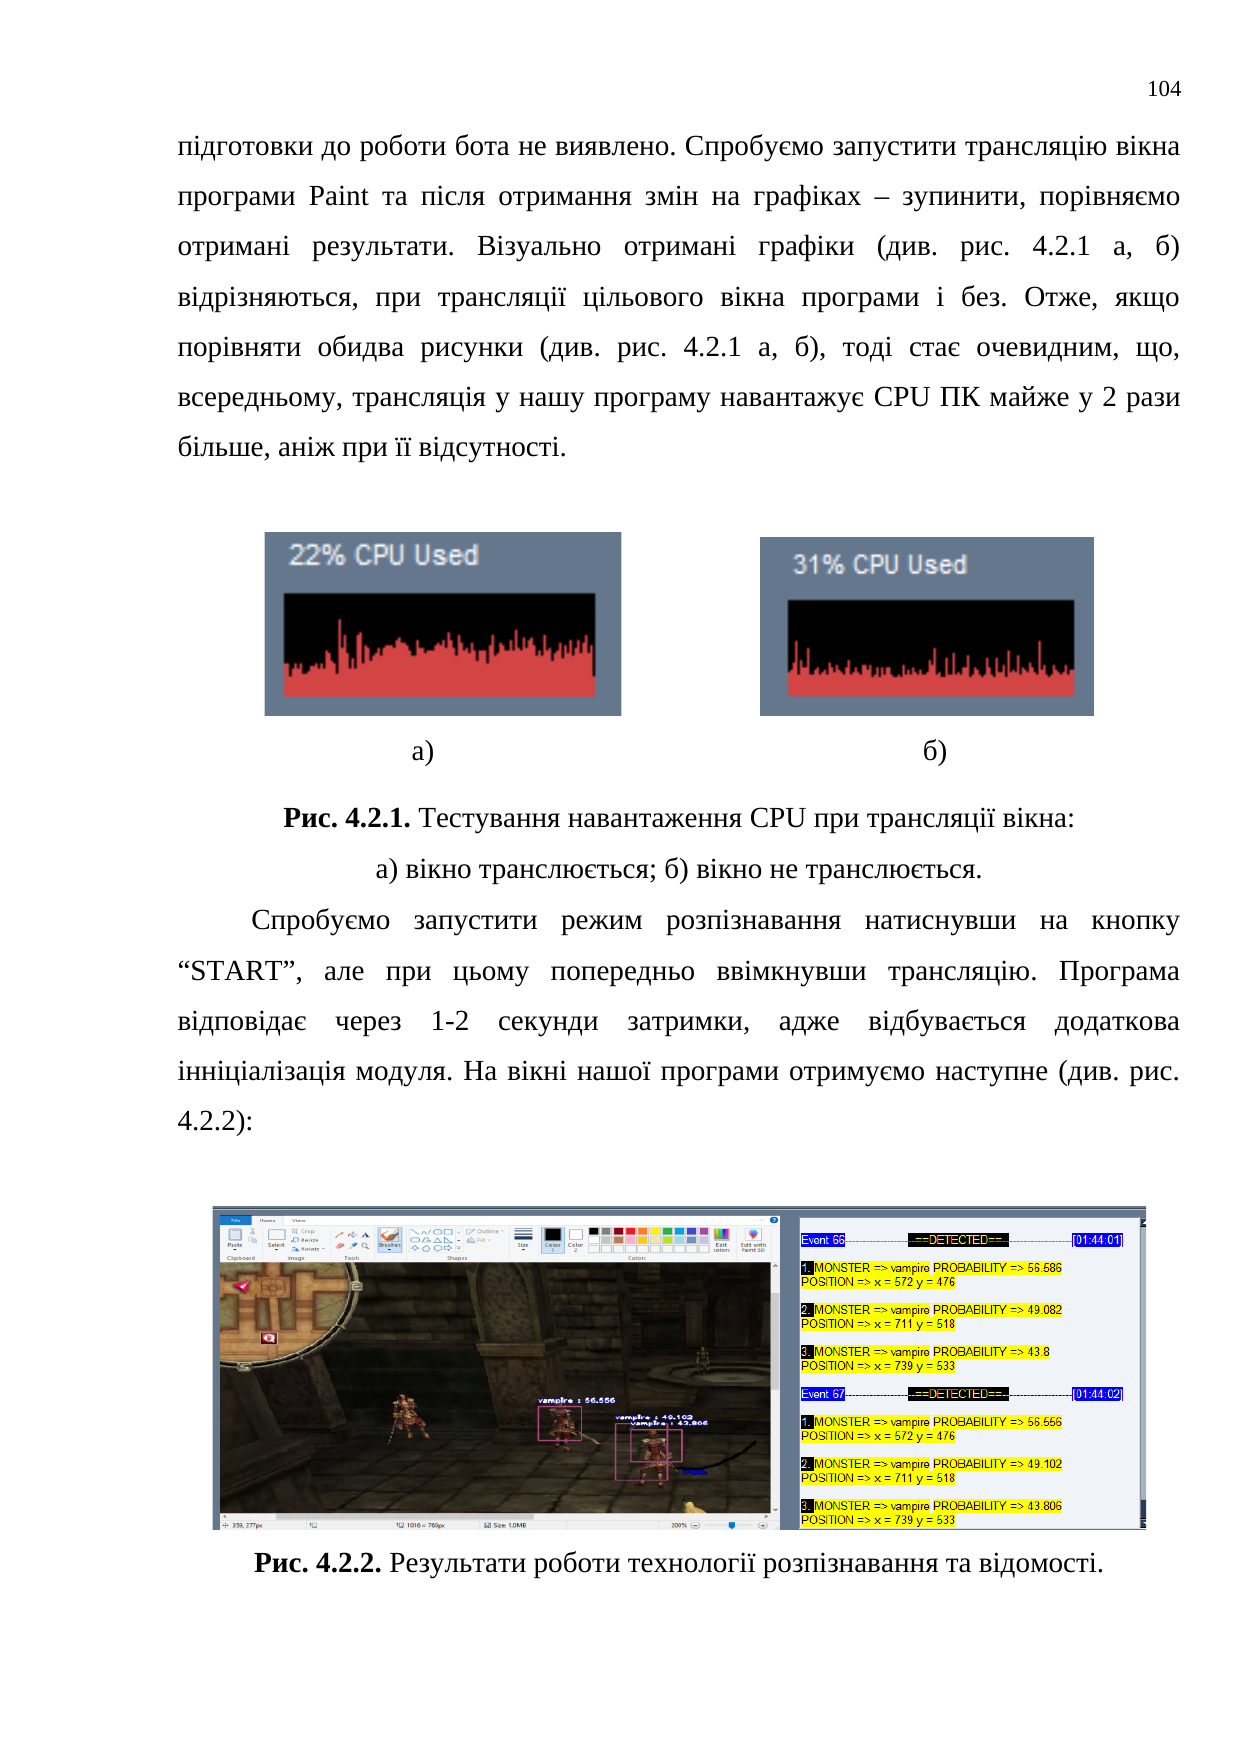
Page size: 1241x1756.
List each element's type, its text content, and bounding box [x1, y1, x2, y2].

picture [760, 537, 1094, 716]
text Спробуємо запустити режим розпізнавання натиснувши на кнопку “START”, але при цьому попередньо ввімкнувши трансляцію. Програма відповідає через 1-2 секунди затримки, адже відбувається додаткова інніціалізація модуля. На вікні нашої програми отримуємо наступне (див. рис. 4.2.2): [177, 902, 1181, 1137]
text а) вікно транслюється; б) вікно не транслюється. [177, 851, 1181, 884]
text Рис. 4.2.1. Тестування навантаження CPU при трансляції вікна: [177, 800, 1181, 834]
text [177, 128, 1181, 463]
picture [264, 532, 622, 716]
text а) б) [177, 733, 1181, 766]
text Рис. 4.2.2. Результати роботи технології розпізнавання та відомості. [177, 1545, 1181, 1578]
picture [212, 1206, 1147, 1530]
